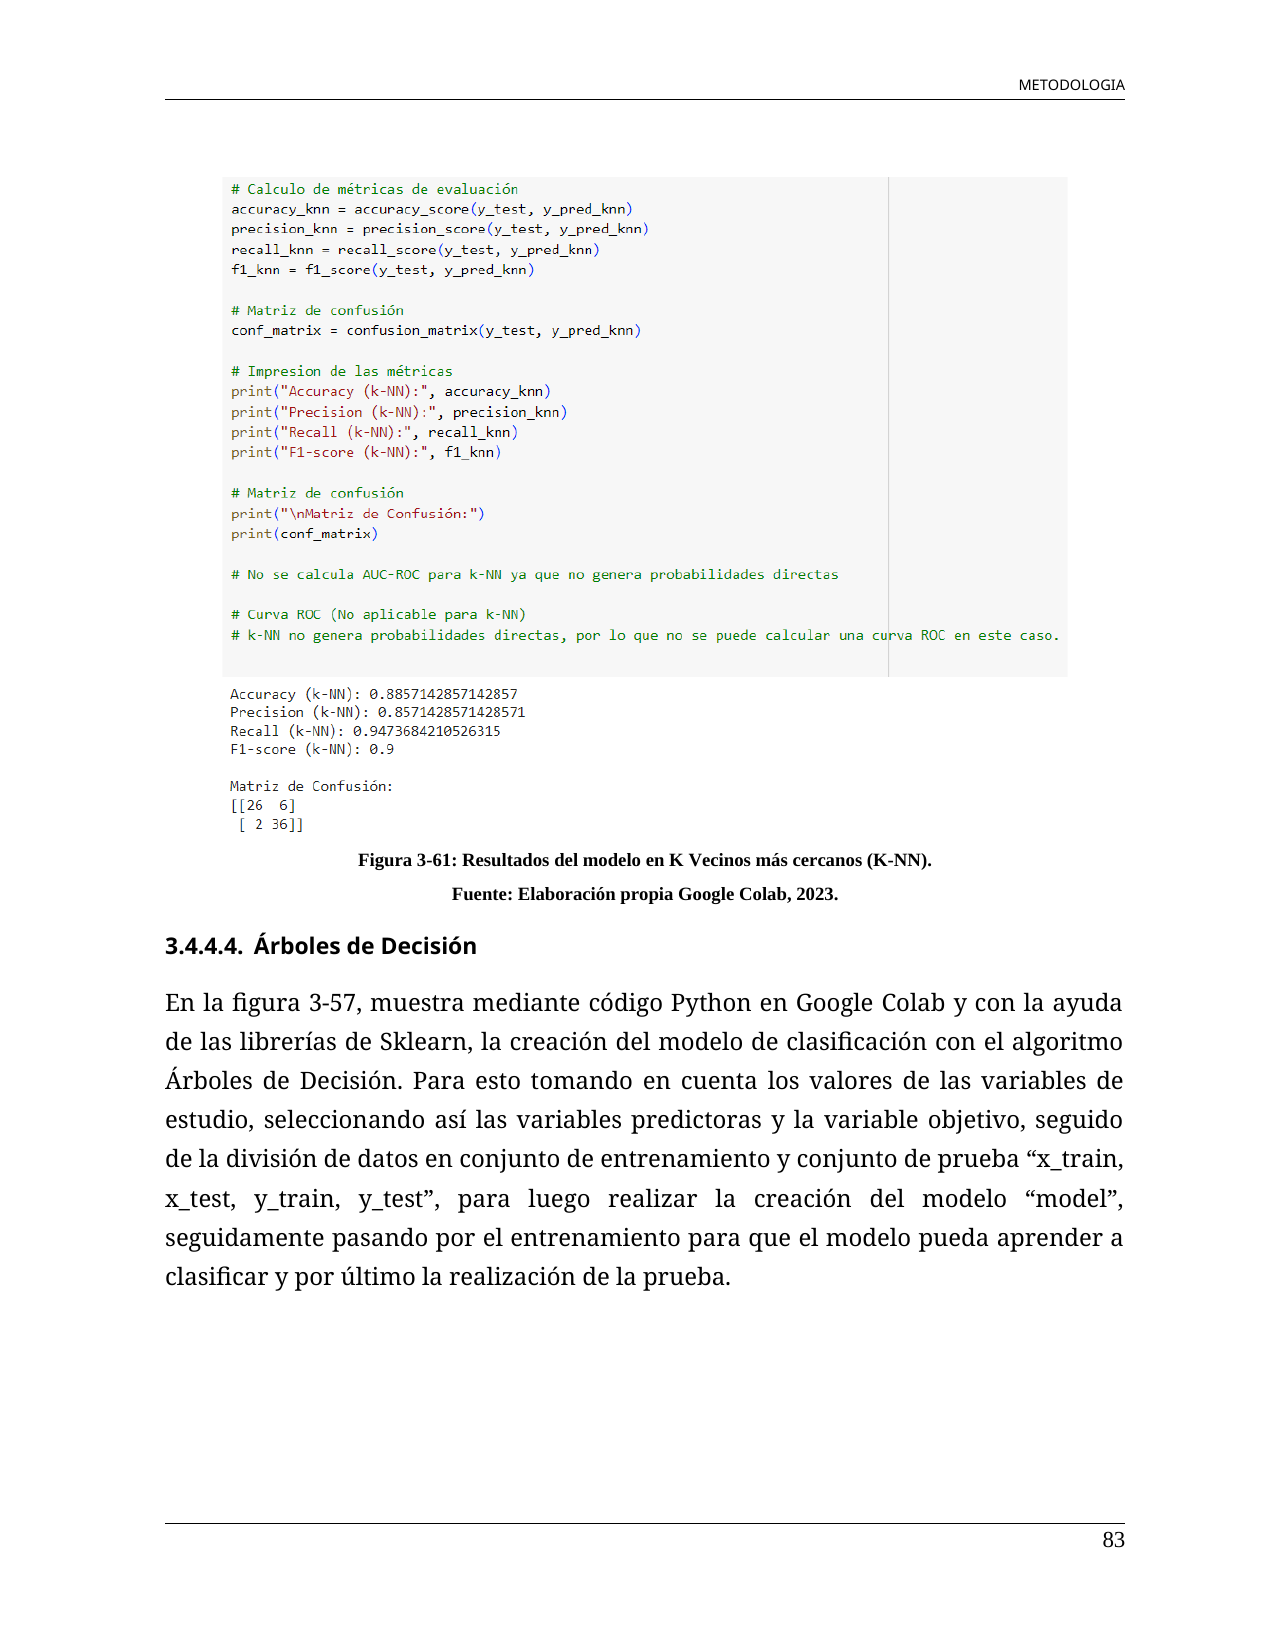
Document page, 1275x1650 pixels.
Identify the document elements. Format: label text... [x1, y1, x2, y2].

subtitle Árboles de Decisión [165, 930, 1125, 961]
text En la figura 3-57, muestra mediante código Python en Google Colab y con la ayuda de las librerías de Sklearn, la creación del modelo de clasificación con el algoritmo Árboles de Decisión. Para esto tomando en cuenta los valores de las variables de estudio, seleccionando así las variables predictoras y la variable objetivo, seguido de la división de datos en conjunto de entrenamiento y conjunto de prueba “x_train, x_test, y_train, y_test”, para luego realizar la creación del modelo “model”, seguidamente pasando por el entrenamiento para que el modelo pueda aprender a clasificar y por último la realización de la prueba. [165, 986, 1125, 1292]
picture [222, 177, 1068, 837]
text Fuente: Elaboración propia Google Colab, 2023. [165, 883, 1125, 905]
